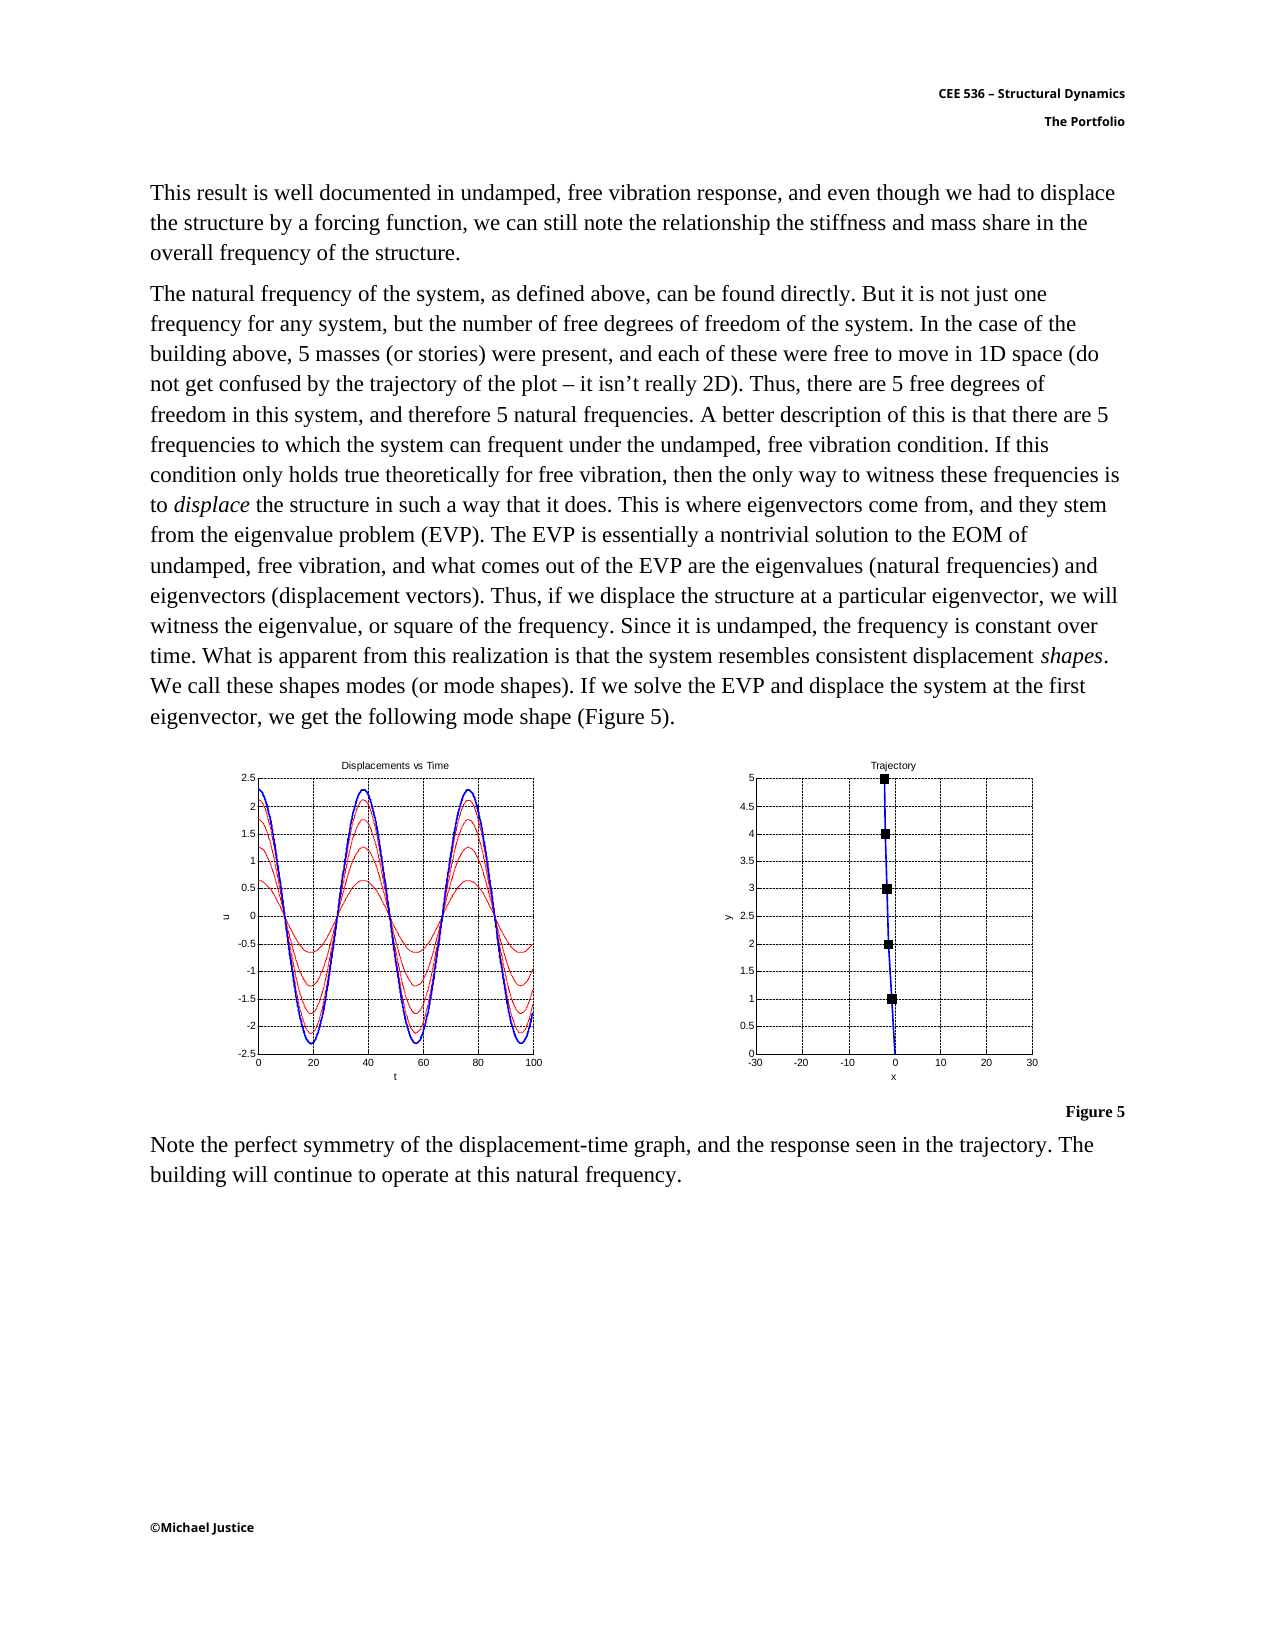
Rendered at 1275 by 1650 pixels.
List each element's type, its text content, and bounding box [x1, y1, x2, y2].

text This result is well documented in undamped, free vibration response, and even though we had to displace the structure by a forcing function, we can still note the relationship the stiffness and mass share in the overall frequency of the structure. [150, 179, 1125, 266]
text Note the perfect symmetry of the displacement-time graph, and the response seen in the trajectory. The building will continue to operate at this natural frequency. [150, 1131, 1125, 1188]
table_header [638, 744, 1136, 1091]
table_header [139, 744, 637, 1091]
text The natural frequency of the system, as defined above, can be found directly. But it is not just one frequency for any system, but the number of free degrees of freedom of the system. In the case of the building above, 5 masses (or stories) were present, and each of these were free to move in 1D space (do not get confused by the trajectory of the plot – it isn’t really 2D). Thus, there are 5 free degrees of freedom in this system, and therefore 5 natural frequencies. A better description of this is that there are 5 frequencies to which the system can frequent under the undamped, free vibration condition. If this condition only holds true theoretically for free vibration, then the only way to witness these frequencies is to displace the structure in such a way that it does. This is where eigenvectors come from, and they stem from the eigenvalue problem (EVP). The EVP is essentially a nontrivial solution to the EOM of undamped, free vibration, and what comes out of the EVP are the eigenvalues (natural frequencies) and eigenvectors (displacement vectors). Thus, if we displace the structure at a particular eigenvector, we will witness the eigenvalue, or square of the frequency. Since it is undamped, the frequency is constant over time. What is apparent from this realization is that the system resembles consistent displacement shapes. We call these shapes modes (or mode shapes). If we solve the EVP and displace the system at the first eigenvector, we get the following mode shape (Figure 5). [150, 280, 1125, 729]
table_cell Figure 5 [139, 1091, 1136, 1121]
